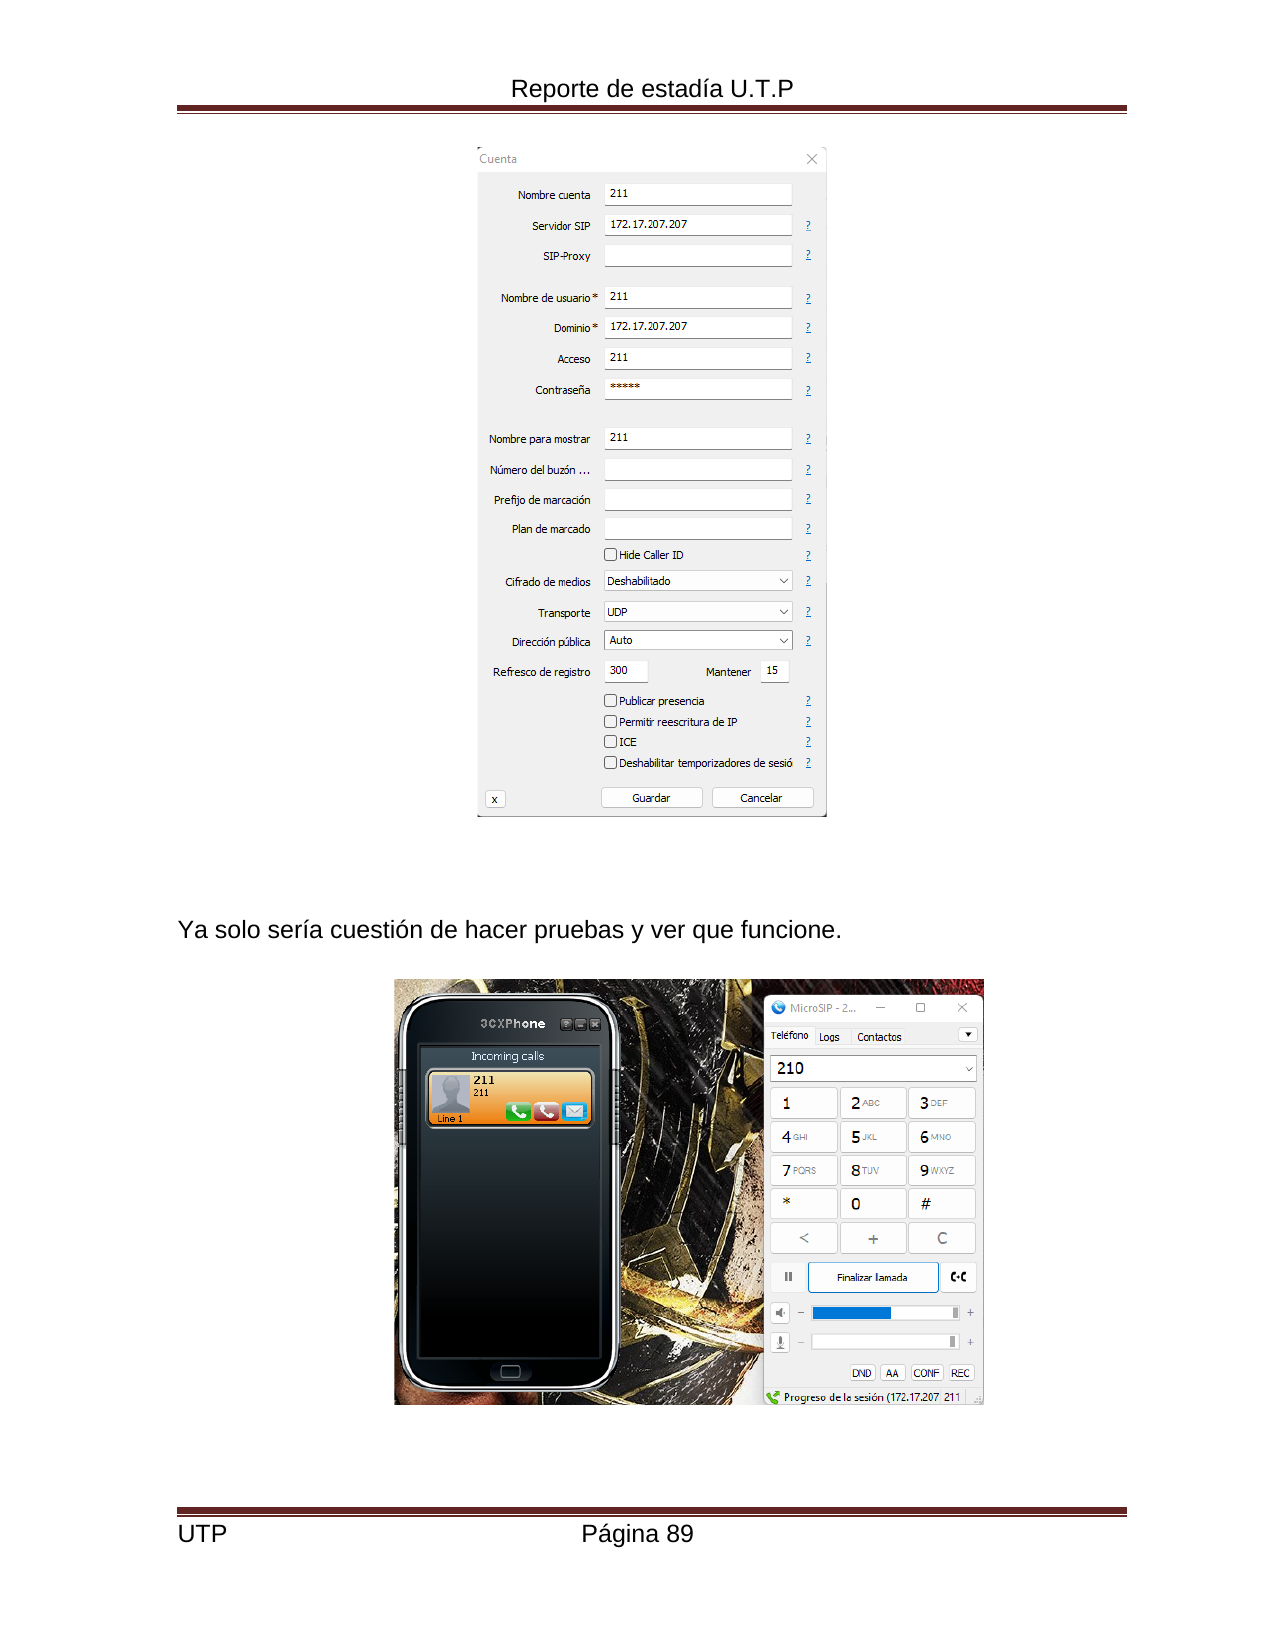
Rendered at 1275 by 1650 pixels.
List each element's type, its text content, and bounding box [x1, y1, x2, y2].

picture [477, 147, 827, 817]
text Ya solo sería cuestión de hacer pruebas y ver que funcione. [177, 915, 1127, 944]
picture [394, 979, 984, 1405]
